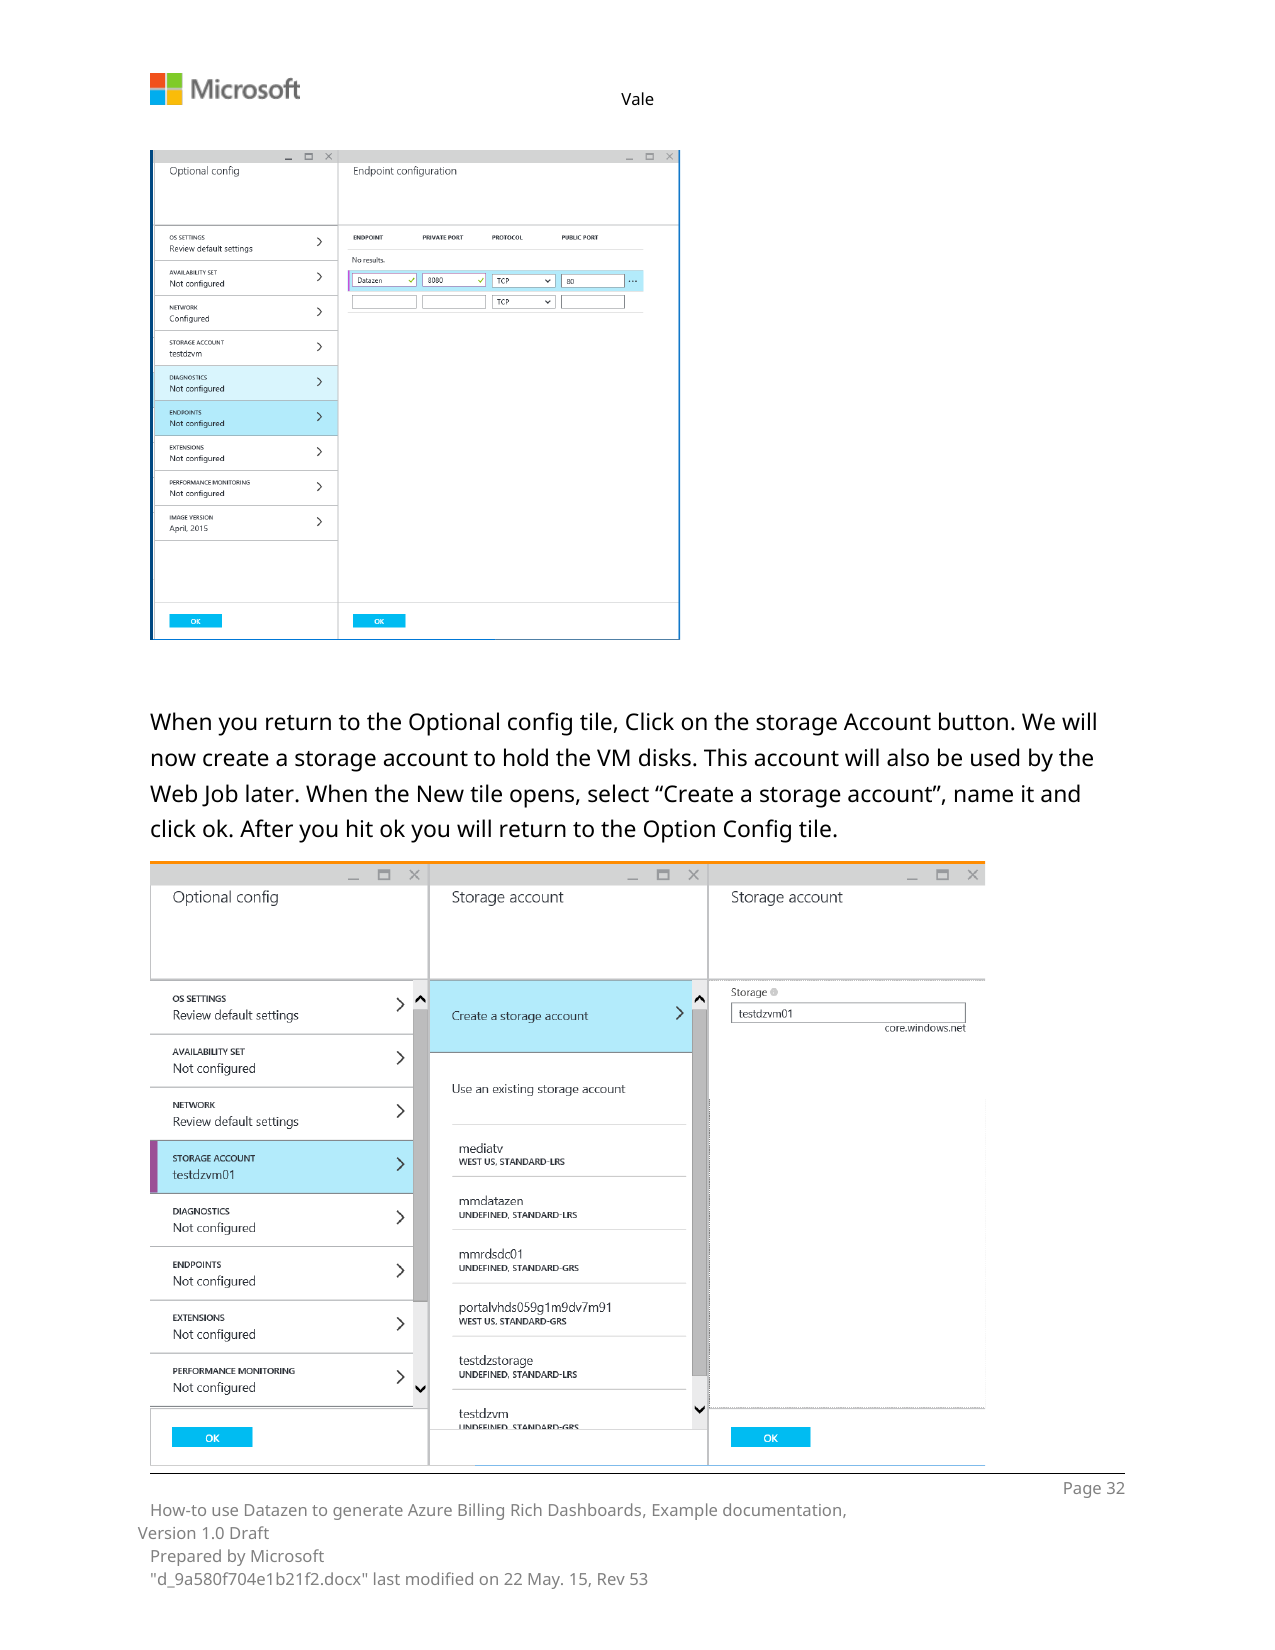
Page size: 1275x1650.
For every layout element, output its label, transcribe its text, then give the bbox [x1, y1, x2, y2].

picture [150, 150, 680, 640]
text When you return to the Optional config tile, Click on the storage Account button. We will now create a storage account to hold the VM disks. This account will also be used by the Web Job later. When the New tile opens, select “Create a storage account”, name it and click ok. After you hit ok you will return to the Option Config tile. [150, 706, 1125, 845]
picture [150, 861, 986, 1466]
picture [150, 73, 300, 106]
